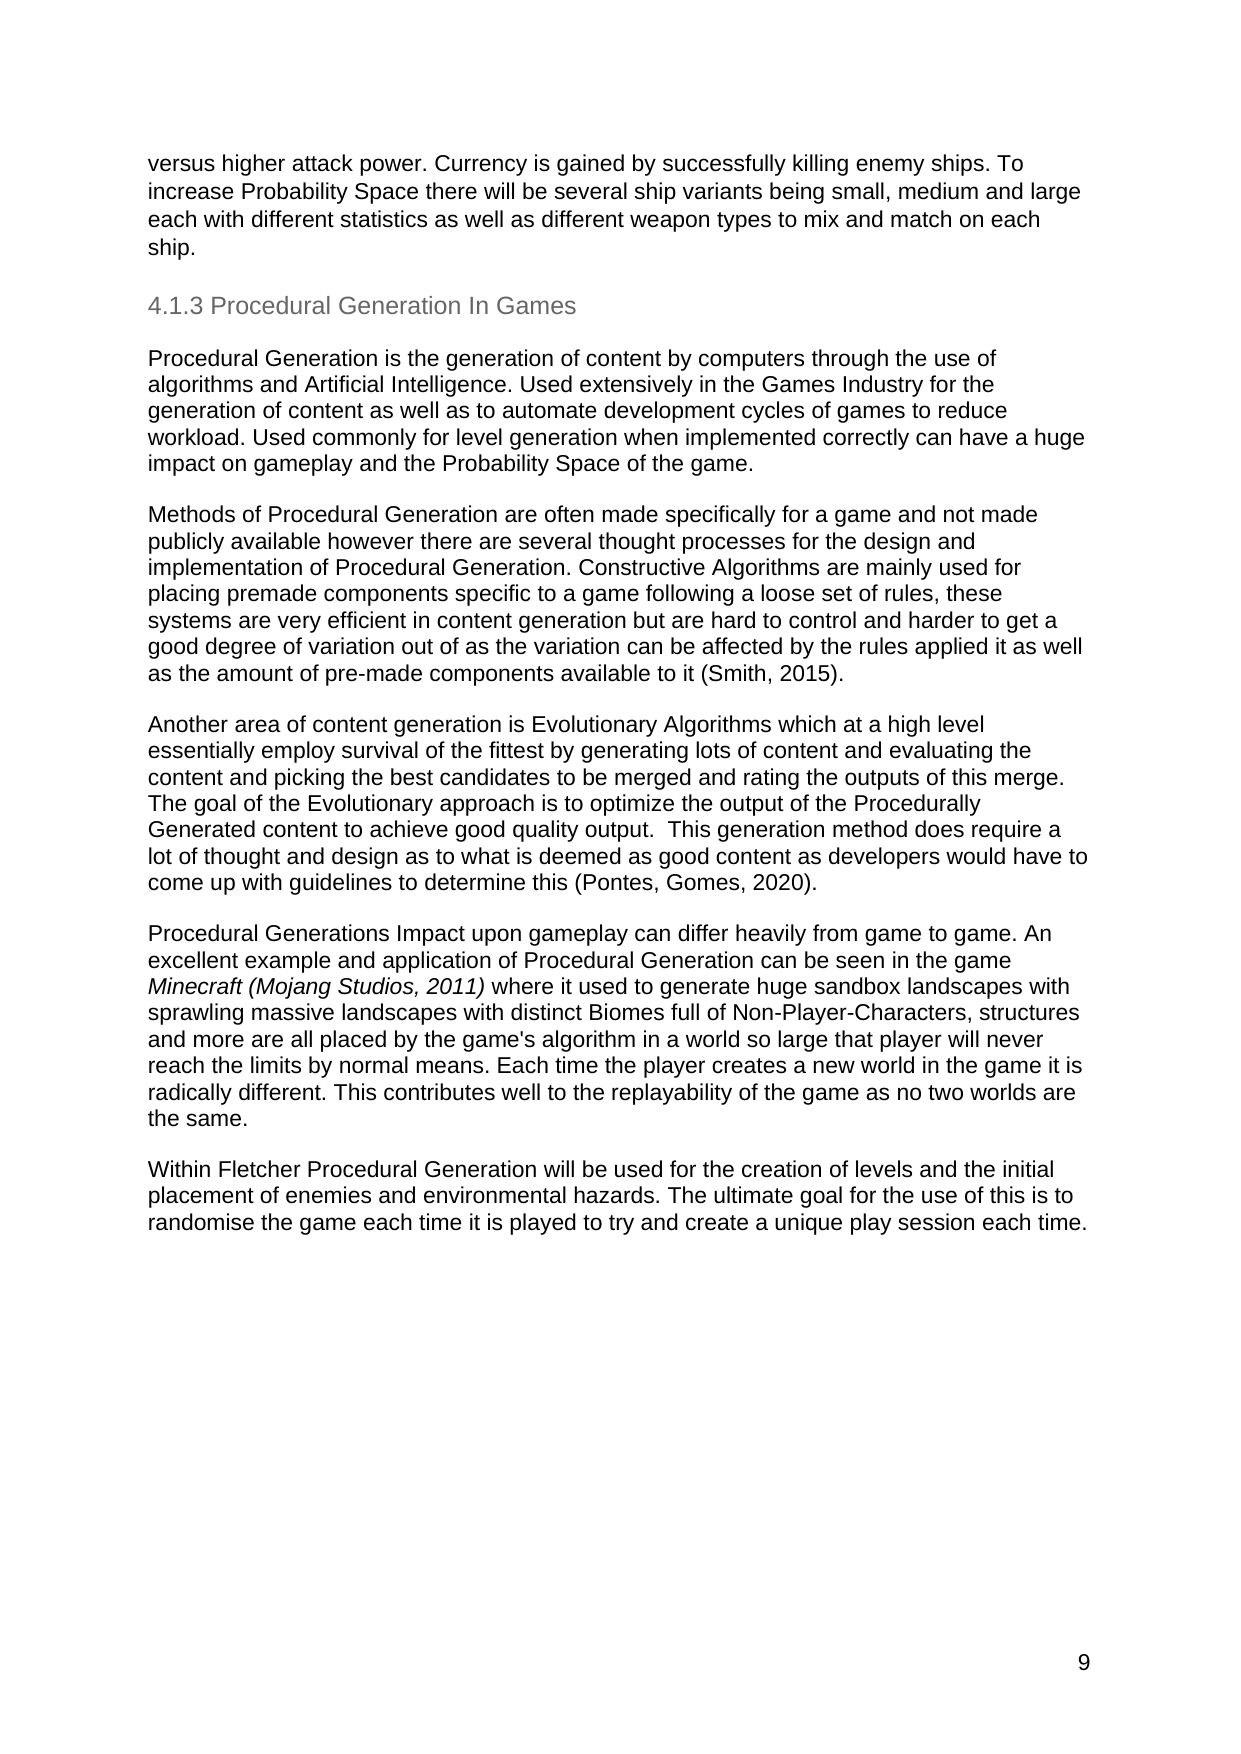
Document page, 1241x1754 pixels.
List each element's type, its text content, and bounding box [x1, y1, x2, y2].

text Procedural Generation is the generation of content by computers through the use of algorithms and Artificial Intelligence. Used extensively in the Games Industry for the generation of content as well as to automate development cycles of games to reduce workload. Used commonly for level generation when implemented correctly can have a huge impact on gameplay and the Probability Space of the game. [148, 344, 1090, 476]
text Procedural Generations Impact upon gameplay can differ heavily from game to game. An excellent example and application of Procedural Generation can be seen in the game Minecraft (Mojang Studios, 2011) where it used to generate huge sandbox landscapes with sprawling massive landscapes with distinct Biomes full of Non-Player-Characters, structures and more are all placed by the game's algorithm in a world so large that player will never reach the limits by normal means. Each time the player creates a new world in the game it is radically different. This contributes well to the replayability of the game as no two worlds are the same. [148, 920, 1090, 1131]
text Within Fletcher Procedural Generation will be used for the creation of levels and the initial placement of enemies and environmental hazards. The ultimate goal for the use of this is to randomise the game each time it is played to try and create a unique play session each time. [148, 1156, 1090, 1235]
subtitle 4.1.3 Procedural Generation In Games [148, 291, 1090, 319]
text Methods of Procedural Generation are often made specifically for a game and not made publicly available however there are several thought processes for the design and implementation of Procedural Generation. Constructive Algorithms are mainly used for placing premade components specific to a game following a loose set of rules, these systems are very efficient in content generation but are hard to control and harder to get a good degree of variation out of as the variation can be affected by the rules applied it as well as the amount of pre-made components available to it (Smith, 2015). [148, 501, 1090, 686]
text Another area of content generation is Evolutionary Algorithms which at a high level essentially employ survival of the fittest by generating lots of content and evaluating the content and picking the best candidates to be merged and rating the outputs of this merge. The goal of the Evolutionary approach is to optimize the output of the Procedurally Generated content to achieve good quality output. This generation method does require a lot of thought and design as to what is deemed as good content as developers would have to come up with guidelines to determine this (Pontes, Gomes, 2020). [148, 711, 1090, 895]
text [148, 150, 1090, 260]
